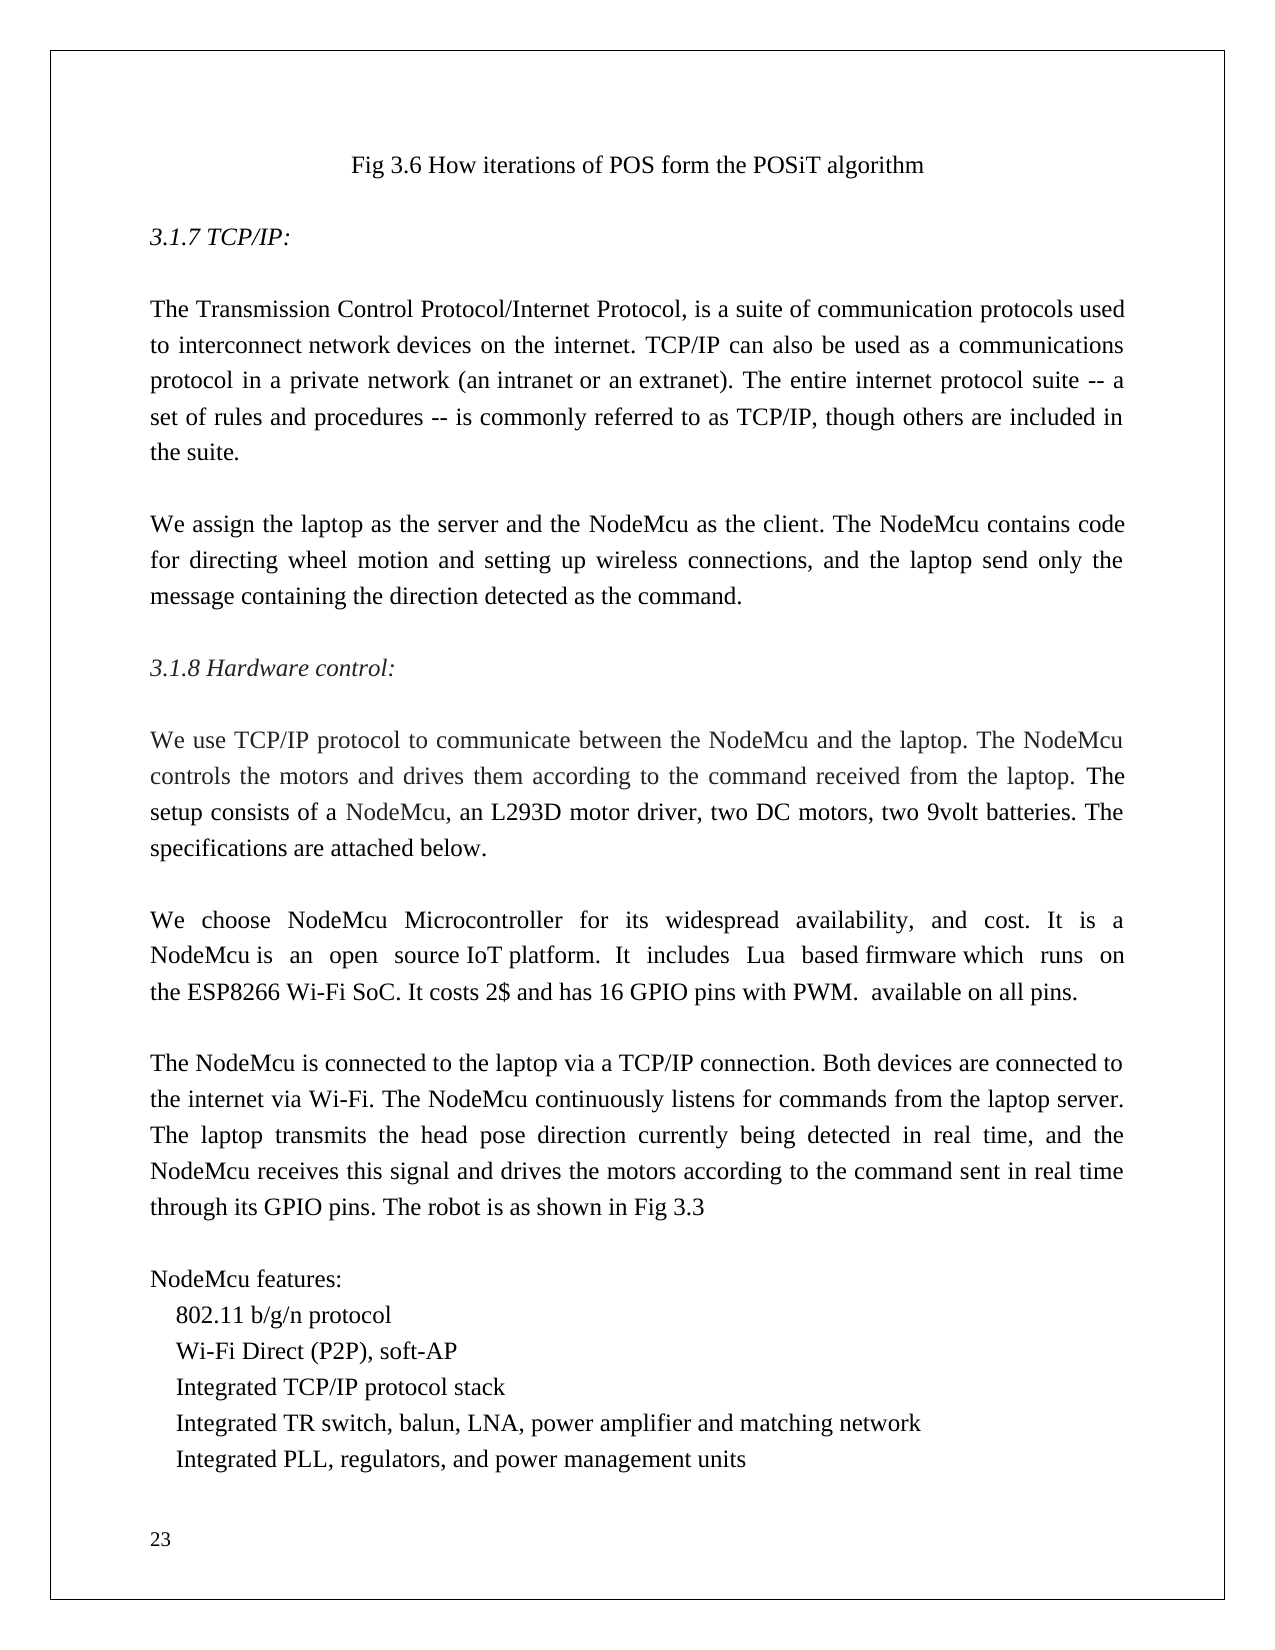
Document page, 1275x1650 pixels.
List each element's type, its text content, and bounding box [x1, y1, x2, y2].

text The Transmission Control Protocol/Internet Protocol, is a suite of communication protocols used to interconnect network devices on the internet. TCP/IP can also be used as a communications protocol in a private network (an intranet or an extranet). The entire internet protocol suite -- a set of rules and procedures -- is commonly referred to as TCP/IP, though others are included in the suite. [150, 294, 1125, 466]
text 3.1.7 TCP/IP: [150, 222, 1125, 251]
text  Integrated TR switch, balun, LNA, power amplifier and matching network [150, 1408, 1125, 1437]
text  Integrated PLL, regulators, and power management units [150, 1444, 1125, 1472]
text We choose NodeMcu Microcontroller for its widespread availability, and cost. It is a NodeMcu is an open source IoT platform. It includes Lua based firmware which runs on the ESP8266 Wi-Fi SoC. It costs 2$ and has 16 GPIO pins with PWM. available on all pins. [150, 905, 1125, 1005]
text Fig 3.6 How iterations of POS form the POSiT algorithm [150, 150, 1125, 179]
text 3.1.8 Hardware control: [150, 653, 1125, 682]
text  802.11 b/g/n protocol [150, 1300, 1125, 1329]
text We assign the laptop as the server and the NodeMcu as the client. The NodeMcu contains code for directing wheel motion and setting up wireless connections, and the laptop send only the message containing the direction detected as the command. [150, 509, 1125, 610]
text NodeMcu features: [150, 1264, 1125, 1293]
text The NodeMcu is connected to the laptop via a TCP/IP connection. Both devices are connected to the internet via Wi-Fi. The NodeMcu continuously listens for commands from the laptop server. The laptop transmits the head pose direction currently being detected in real time, and the NodeMcu receives this signal and drives the motors according to the command sent in real time through its GPIO pins. The robot is as shown in Fig 3.3 [150, 1048, 1125, 1221]
text  Wi-Fi Direct (P2P), soft-AP [150, 1336, 1125, 1365]
text  Integrated TCP/IP protocol stack [150, 1372, 1125, 1401]
text We use TCP/IP protocol to communicate between the NodeMcu and the laptop. The NodeMcu controls the motors and drives them according to the command received from the laptop. The setup consists of a NodeMcu, an L293D motor driver, two DC motors, two 9volt batteries. The specifications are attached below. [150, 725, 1125, 862]
